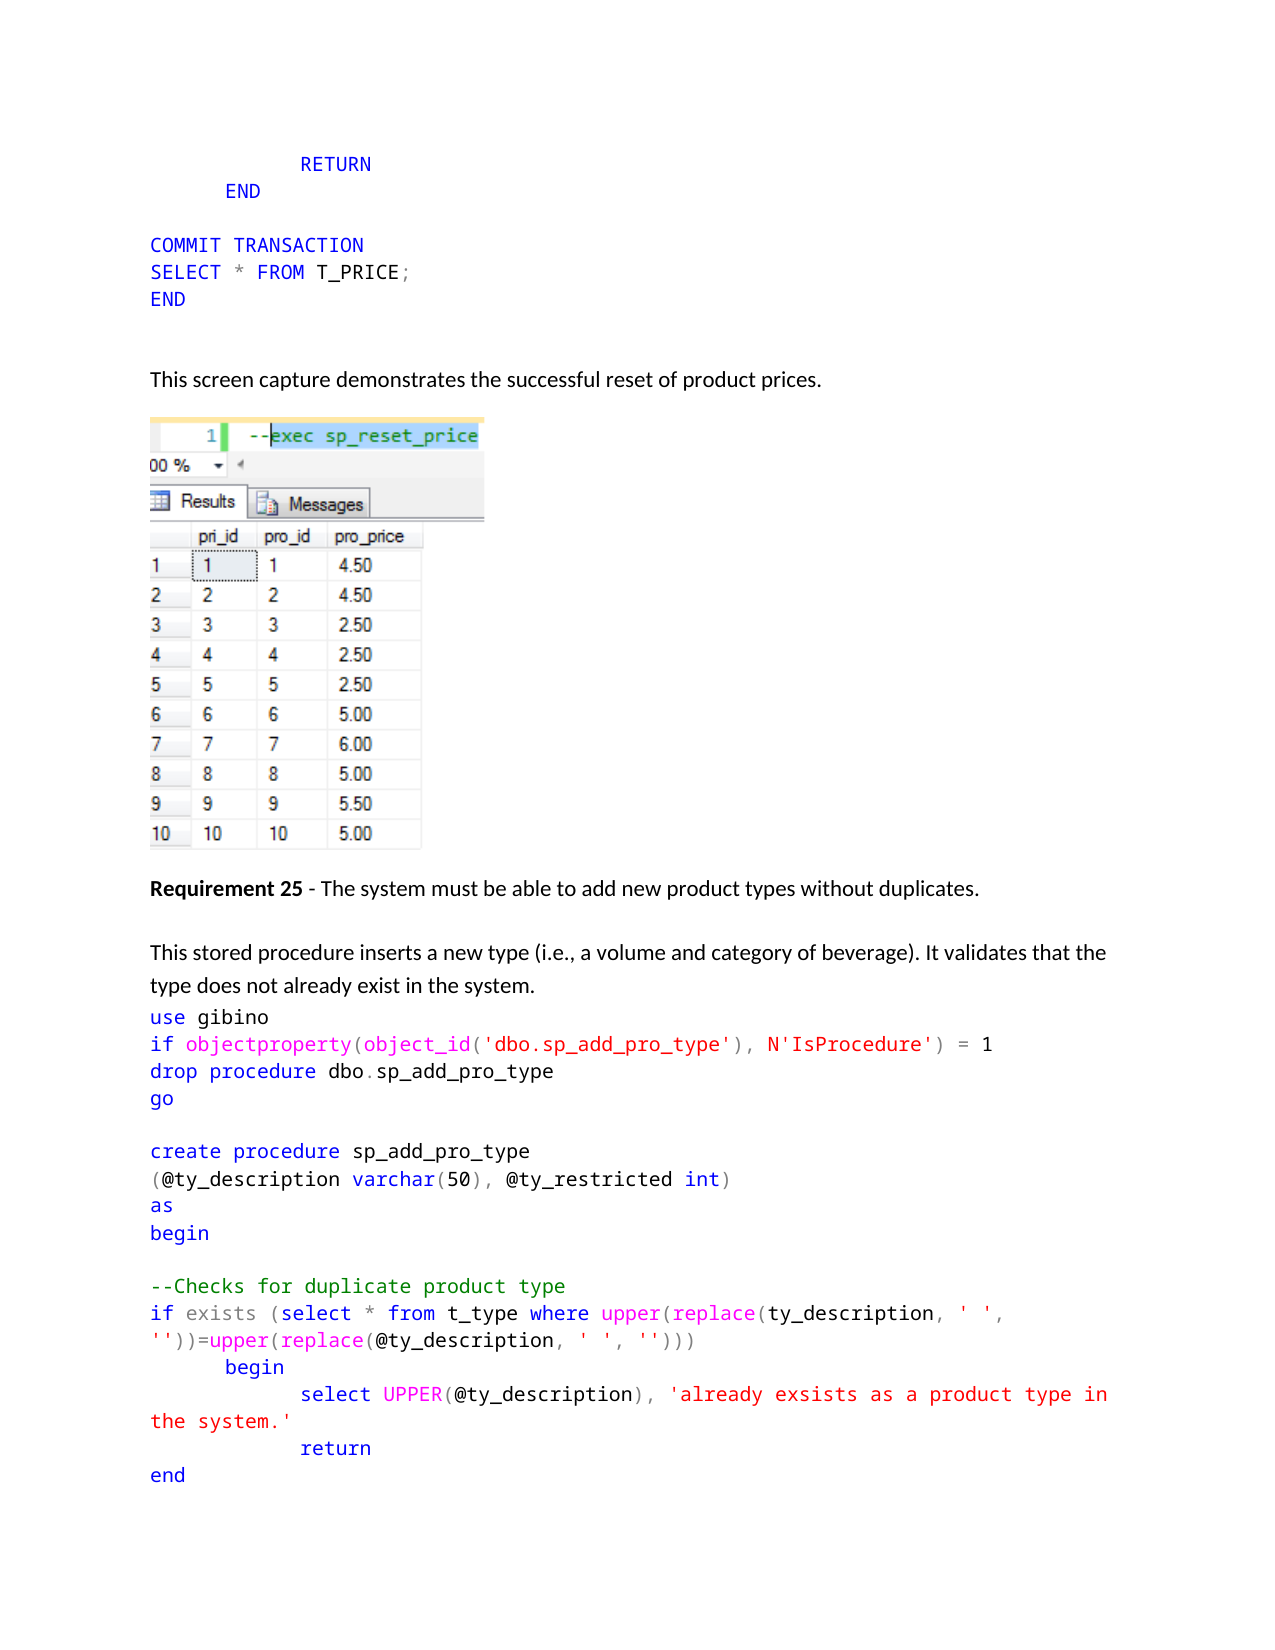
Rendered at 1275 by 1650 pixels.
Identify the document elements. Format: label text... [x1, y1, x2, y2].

text This stored procedure inserts a new type (i.e., a volume and category of beverage). It validates that the type does not already exist in the system. [150, 938, 1125, 999]
text SELECT * FROM T_PRICE; [150, 258, 1125, 285]
text go [150, 1084, 1125, 1111]
text select UPPER(@ty_description), 'already exsists as a product type in the system.' [150, 1381, 1125, 1434]
text END [150, 177, 1125, 204]
text END [150, 285, 1125, 312]
text if objectproperty(object_id('dbo.sp_add_pro_type'), N'IsProcedure') = 1 [150, 1030, 1125, 1057]
text create procedure sp_add_pro_type [150, 1138, 1125, 1165]
text (@ty_description varchar(50), @ty_restricted int) [150, 1165, 1125, 1192]
text RETURN [150, 150, 1125, 177]
text This screen capture demonstrates the successful reset of product prices. [150, 365, 1125, 393]
text as [150, 1192, 1125, 1219]
picture [150, 417, 485, 850]
text drop procedure dbo.sp_add_pro_type [150, 1057, 1125, 1084]
text COMMIT TRANSACTION [150, 231, 1125, 258]
text use gibino [150, 1003, 1125, 1030]
text begin [150, 1354, 1125, 1381]
text if exists (select * from t_type where upper(replace(ty_description, ' ', ''))=upper(replace(@ty_description, ' ', ''))) [150, 1300, 1125, 1354]
text Requirement 25 - The system must be able to add new product types without duplicates. [150, 874, 1125, 902]
text --Checks for duplicate product type [150, 1273, 1125, 1300]
text end [150, 1462, 1125, 1488]
text begin [150, 1219, 1125, 1246]
text return [150, 1434, 1125, 1462]
